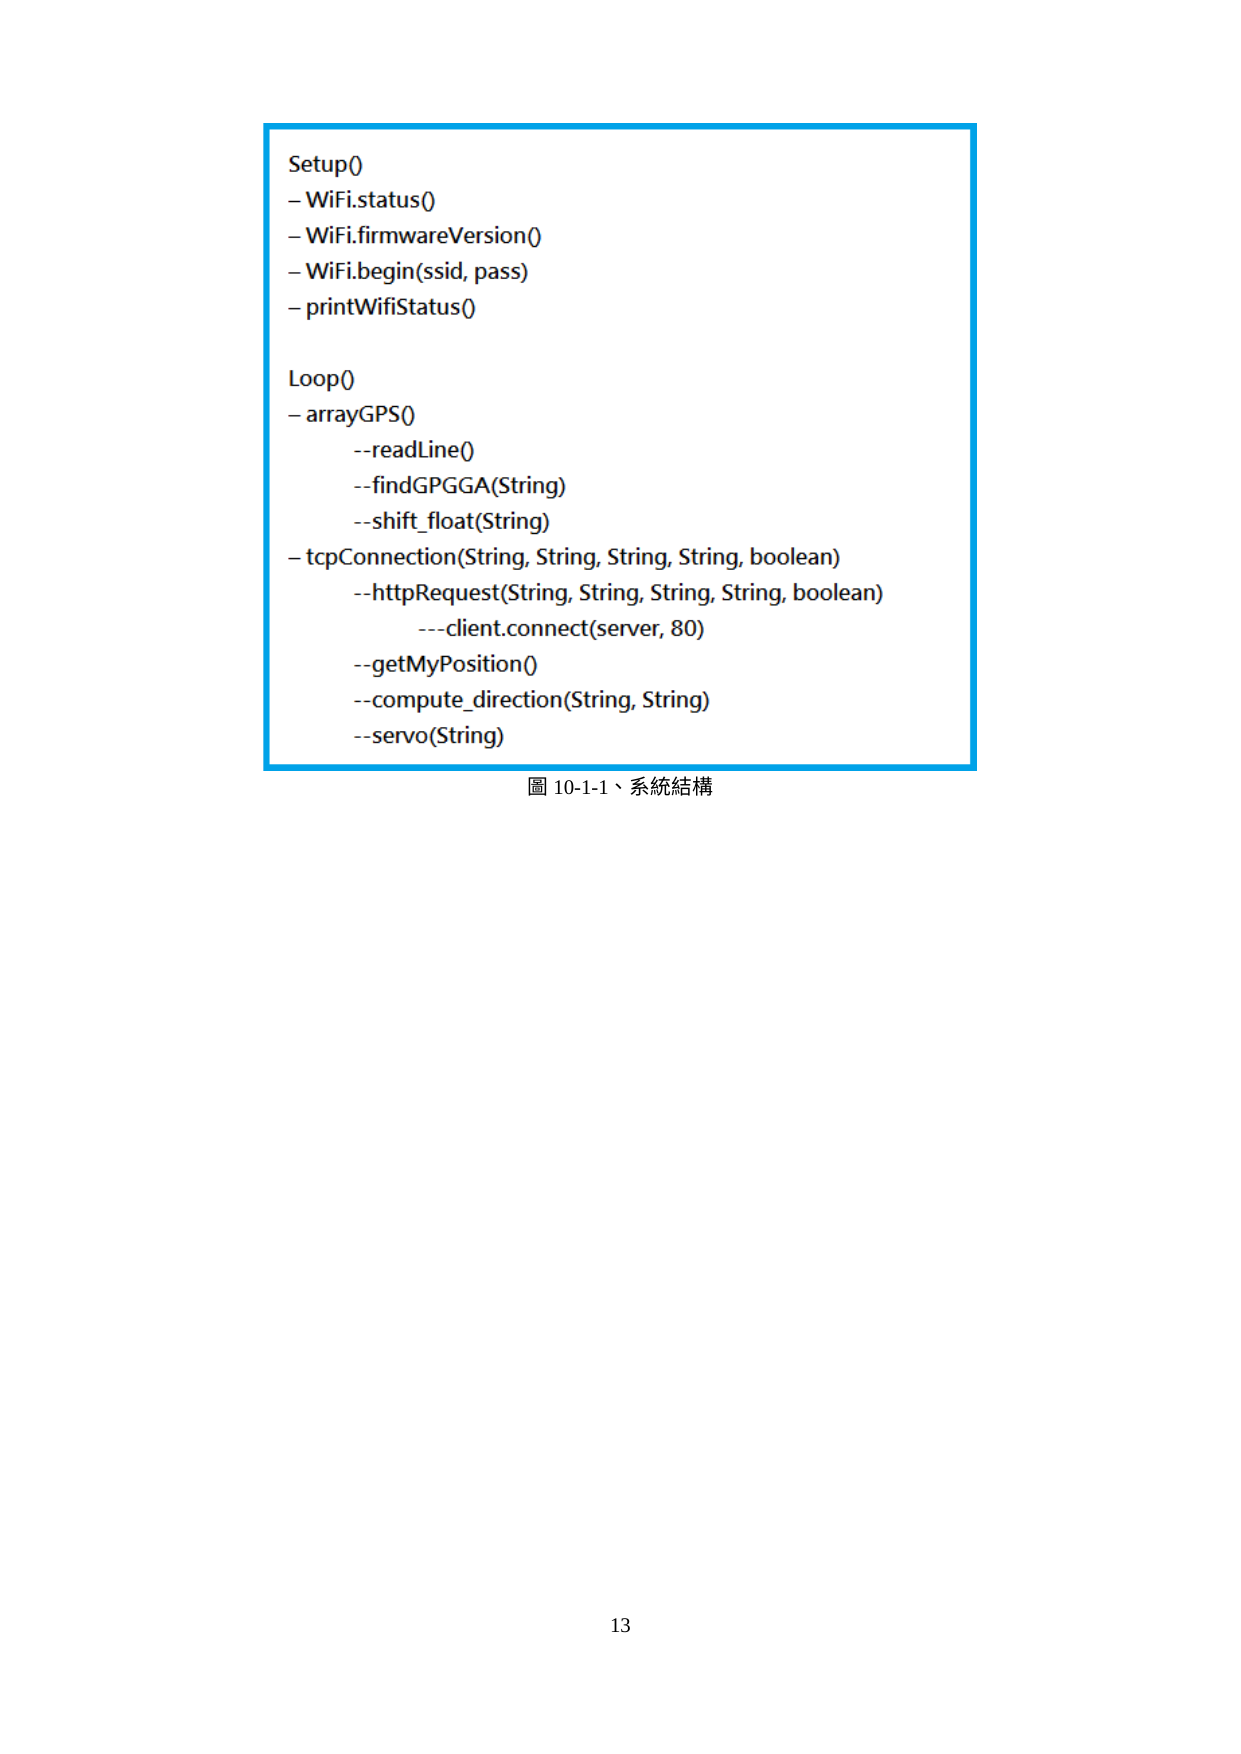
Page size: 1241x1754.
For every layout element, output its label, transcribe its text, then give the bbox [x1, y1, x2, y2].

picture [270, 130, 970, 764]
